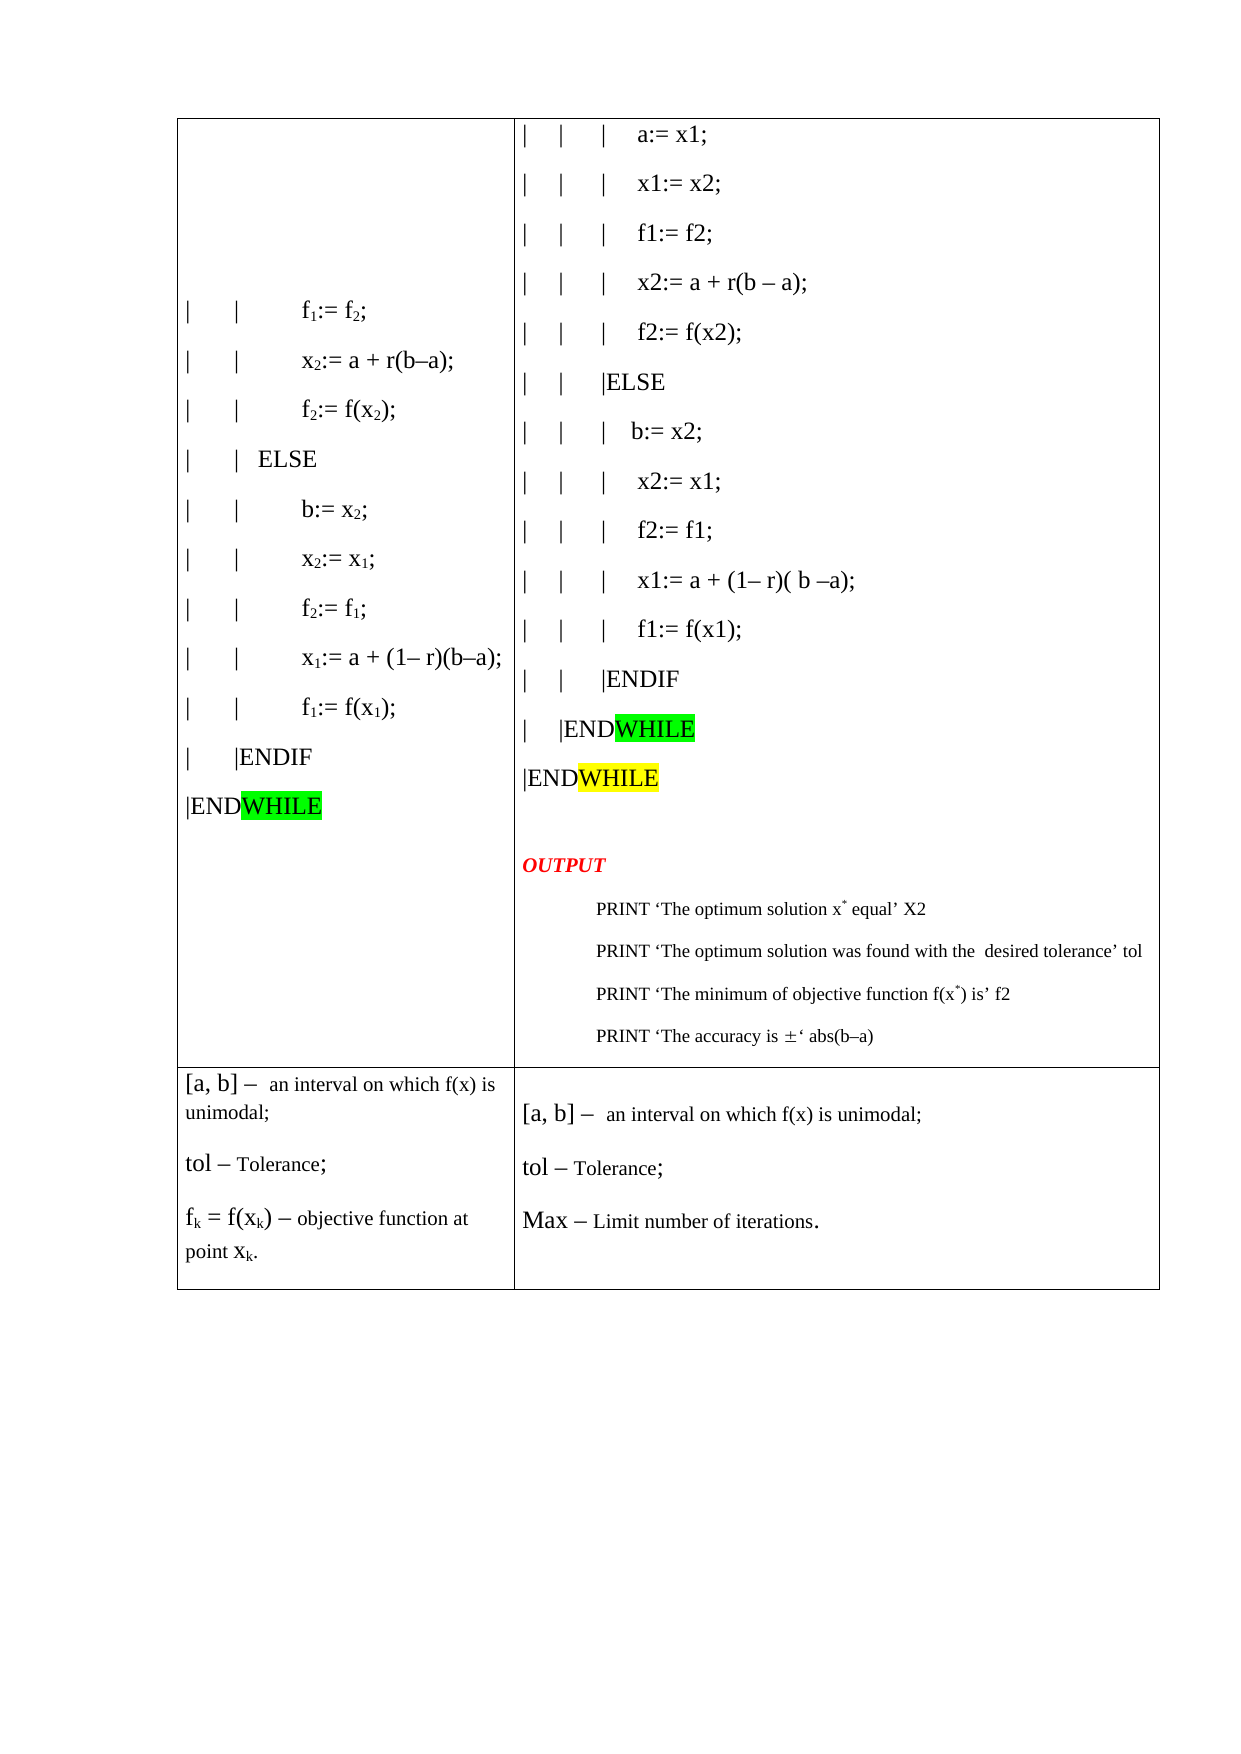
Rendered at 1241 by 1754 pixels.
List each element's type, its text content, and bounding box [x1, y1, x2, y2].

table_cell [a, b] – an interval on which f(x) is unimodal; tol – Tolerance; fk = f(xk) – objective function at point xk. [178, 1068, 514, 1289]
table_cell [515, 119, 1159, 1067]
table_cell [a, b] – an interval on which f(x) is unimodal; tol – Tolerance; Max – Limit number of iterations. [515, 1068, 1159, 1289]
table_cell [178, 119, 514, 1067]
